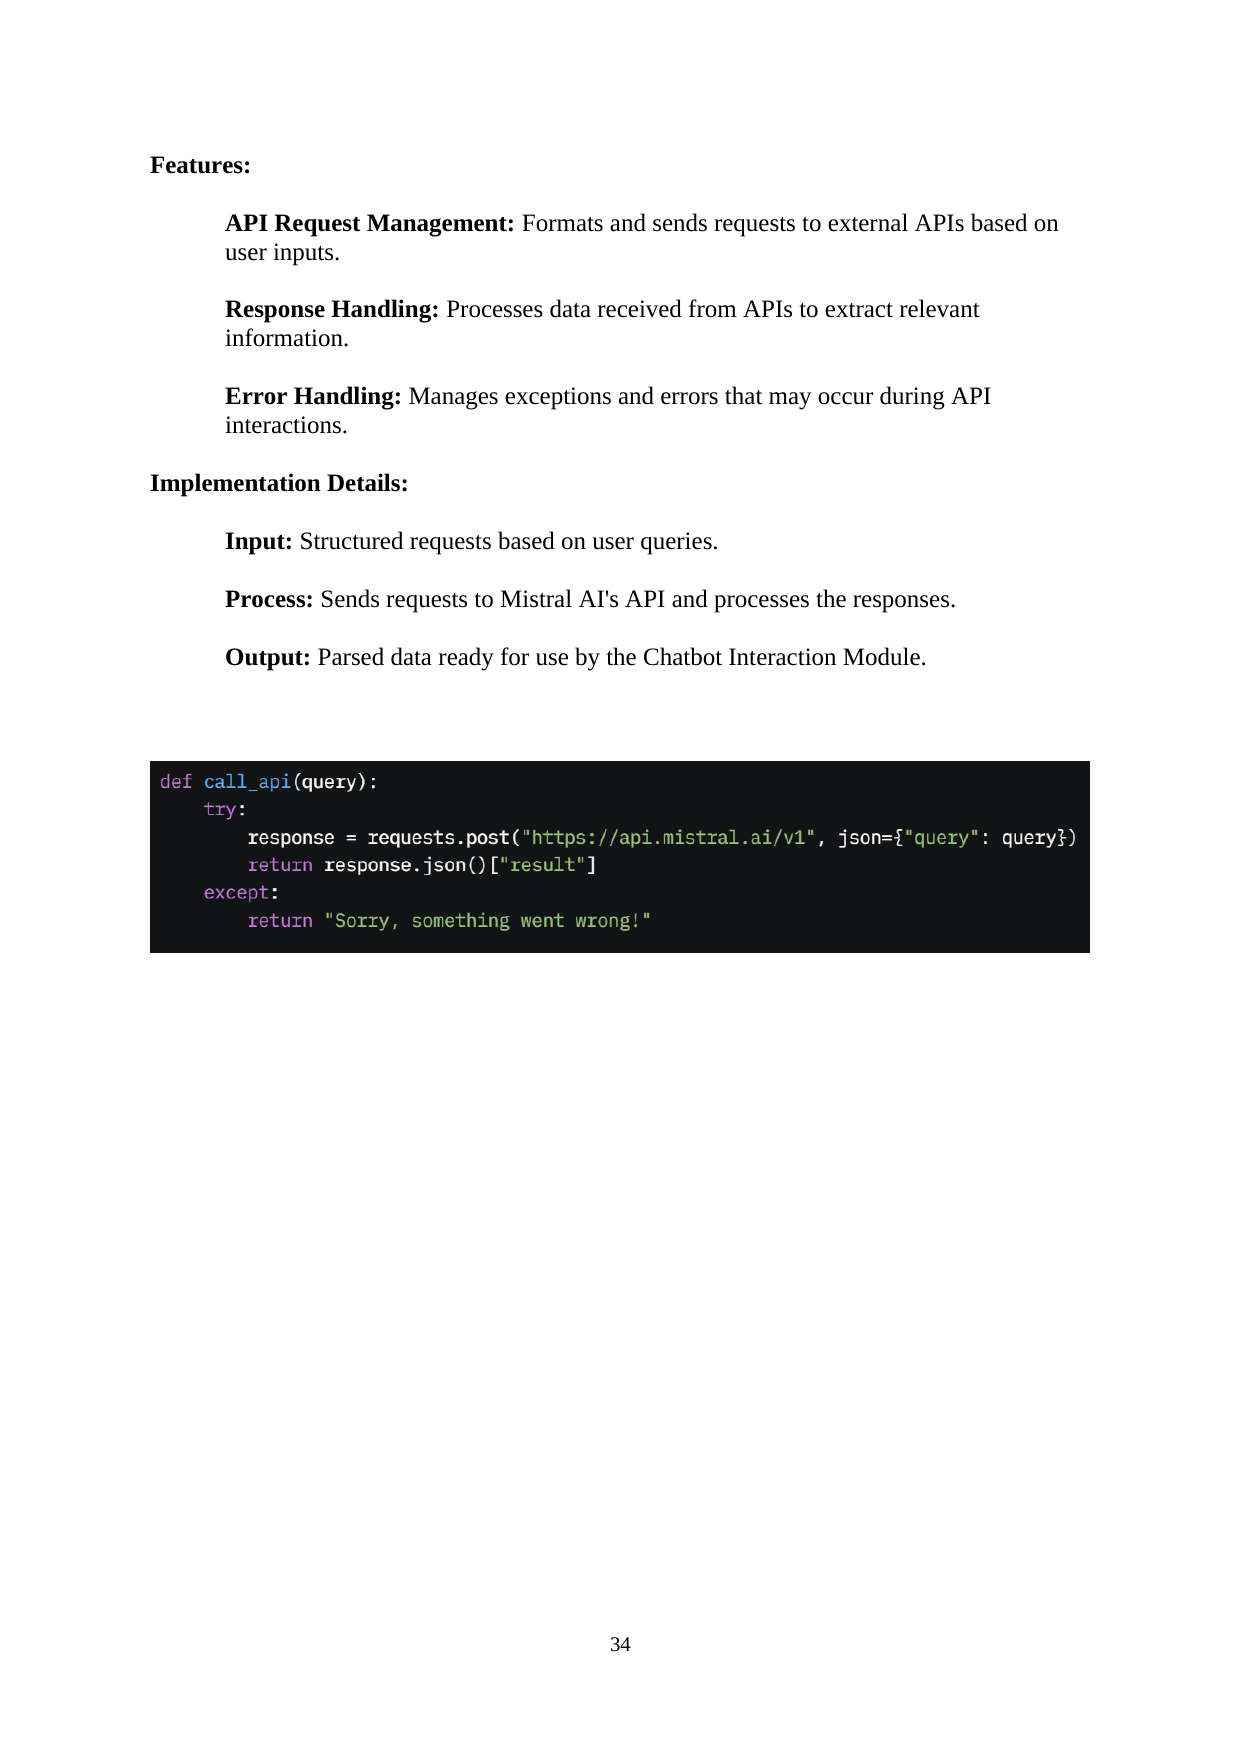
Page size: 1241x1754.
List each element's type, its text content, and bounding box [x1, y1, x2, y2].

text Features: [150, 150, 1090, 179]
text Process: Sends requests to Mistral AI's API and processes the responses.​ [225, 584, 1090, 612]
text Error Handling: Manages exceptions and errors that may occur during API interactions.​ [225, 381, 1090, 439]
text Output: Parsed data ready for use by the Chatbot Interaction Module.​ [225, 642, 1090, 670]
picture [150, 761, 1090, 953]
text Response Handling: Processes data received from APIs to extract relevant information.​ [225, 294, 1090, 352]
text API Request Management: Formats and sends requests to external APIs based on user inputs.​ [225, 208, 1090, 265]
text Input: Structured requests based on user queries.​ [225, 526, 1090, 554]
text Implementation Details: [150, 468, 1090, 497]
